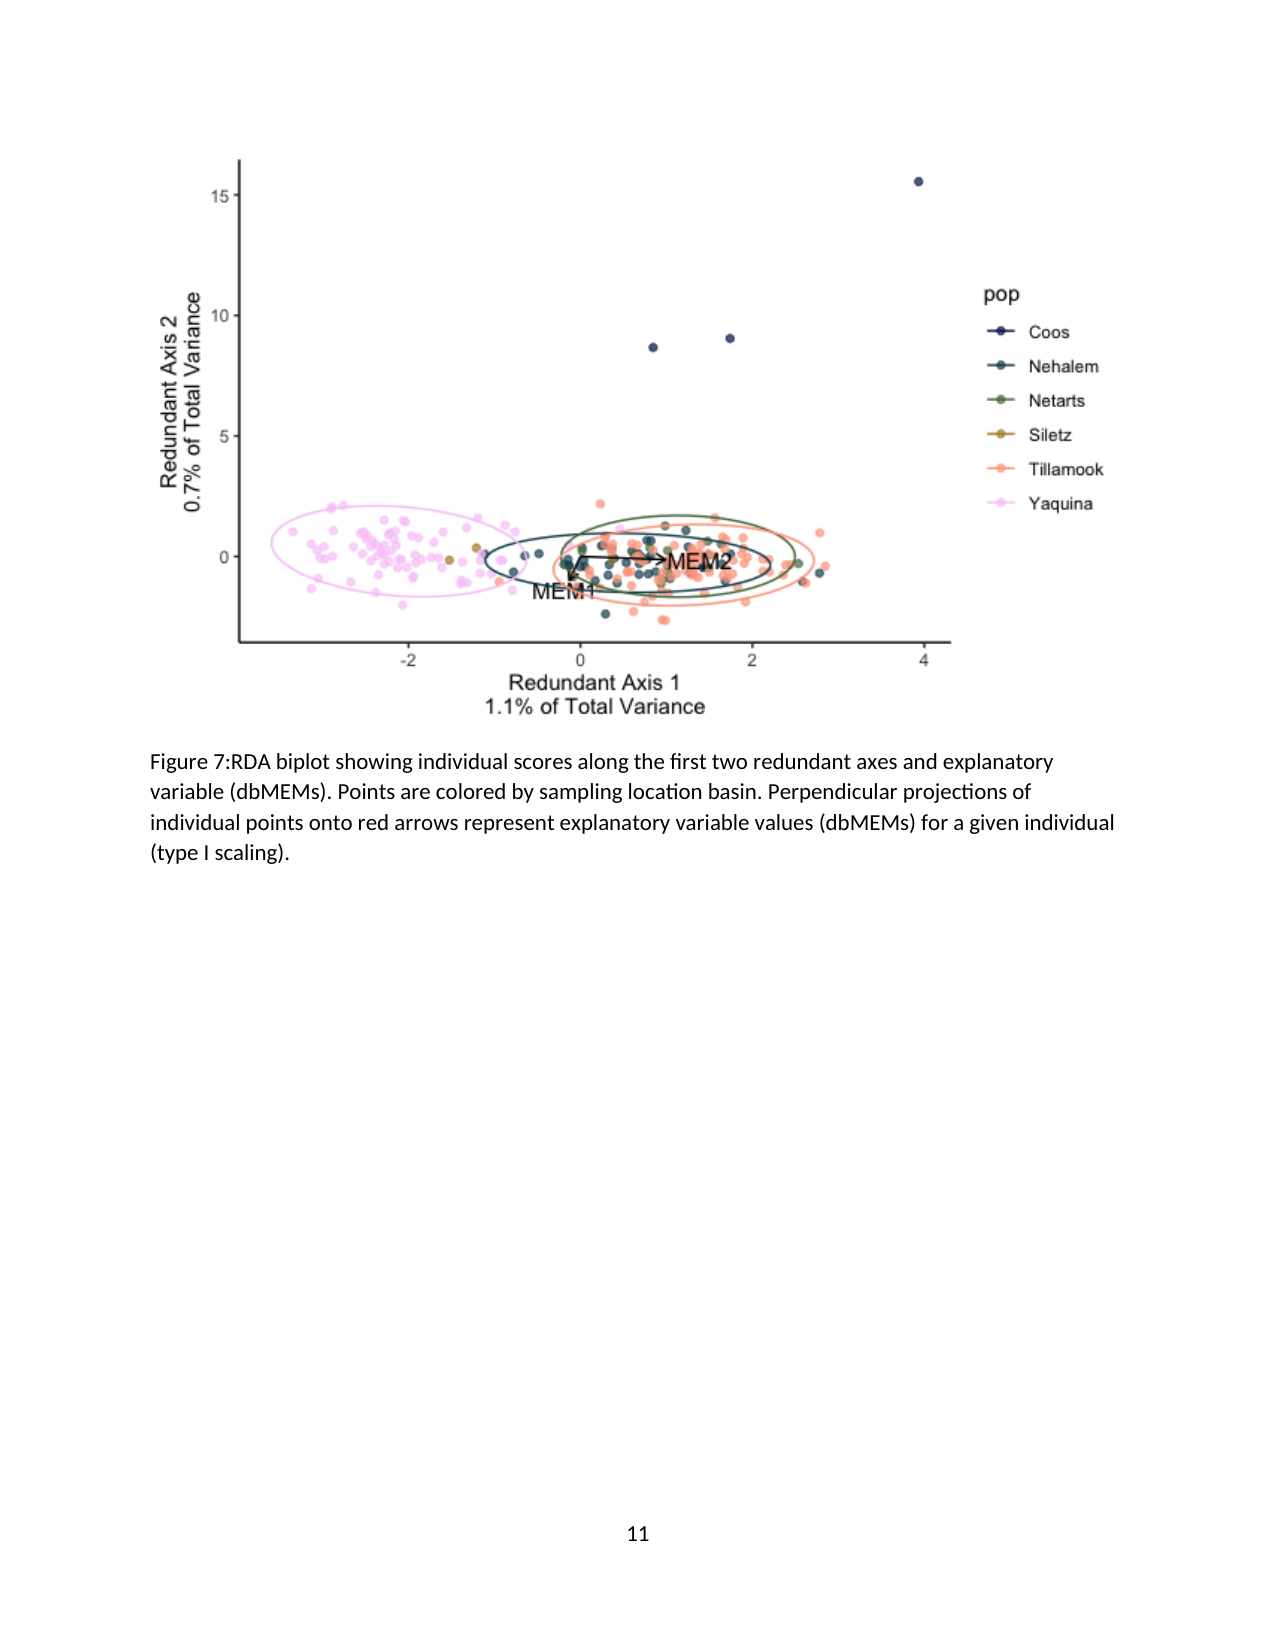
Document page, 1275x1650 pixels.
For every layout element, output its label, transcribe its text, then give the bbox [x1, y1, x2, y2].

text Figure 7:RDA biplot showing individual scores along the first two redundant axes and explanatory variable (dbMEMs). Points are colored by sampling location basin. Perpendicular projections of individual points onto red arrows represent explanatory variable values (dbMEMs) for a given individual (type I scaling). [150, 747, 1125, 866]
picture [150, 150, 1125, 729]
